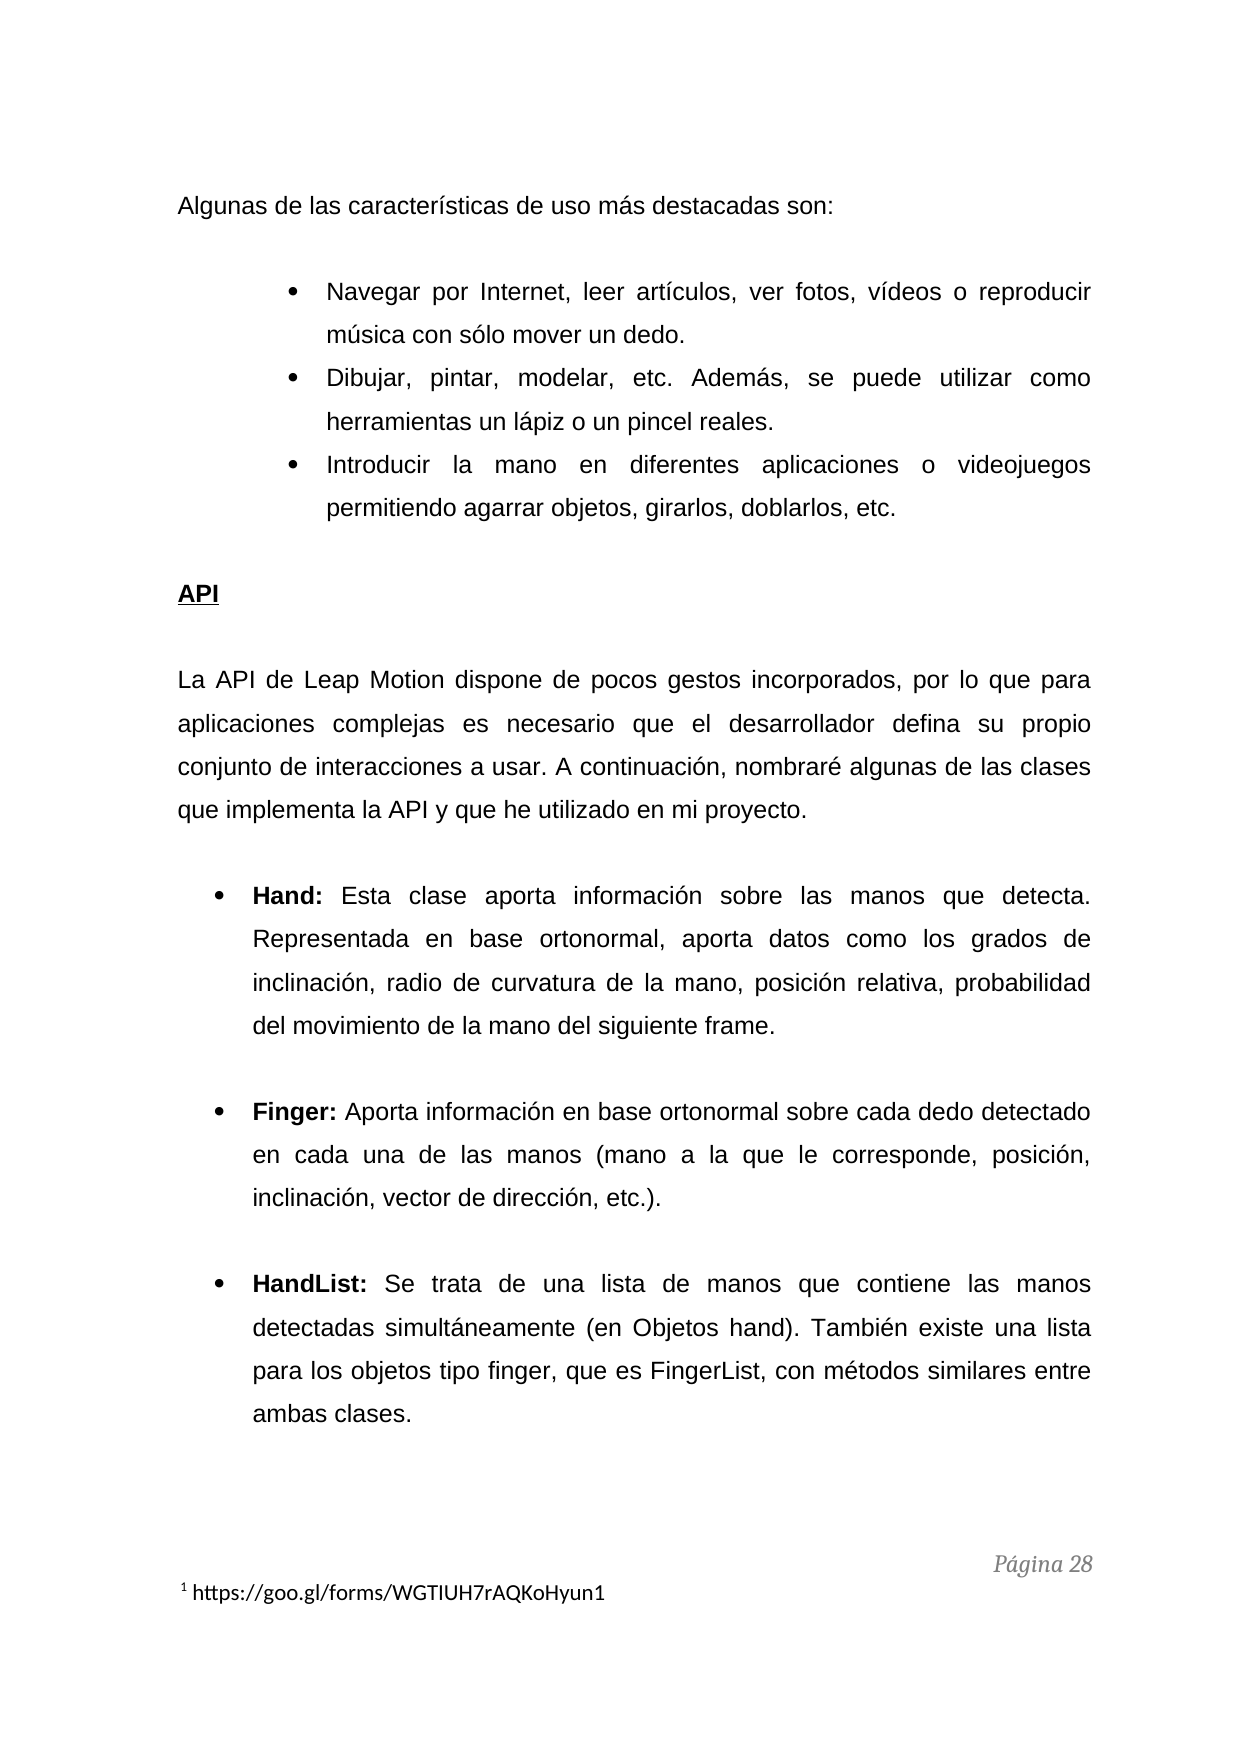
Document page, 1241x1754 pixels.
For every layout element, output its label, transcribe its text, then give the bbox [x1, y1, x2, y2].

list Dibujar, pintar, modelar, etc. Además, se puede utilizar como herramientas un lápiz o un pincel reales. [288, 363, 1092, 435]
text La API de Leap Motion dispone de pocos gestos incorporados, por lo que para aplicaciones complejas es necesario que el desarrollador defina su propio conjunto de interacciones a usar. A continuación, nombraré algunas de las clases que implementa la API y que he utilizado en mi proyecto. [177, 666, 1092, 824]
text Algunas de las características de uso más destacadas son: [177, 191, 1092, 219]
list Hand: Esta clase aporta información sobre las manos que detecta. Representada en base ortonormal, aporta datos como los grados de inclinación, radio de curvatura de la mano, posición relativa, probabilidad del movimiento de la mano del siguiente frame. [215, 881, 1092, 1039]
list Finger: Aporta información en base ortonormal sobre cada dedo detectado en cada una de las manos (mano a la que le corresponde, posición, inclinación, vector de dirección, etc.). [215, 1097, 1092, 1212]
list Introducir la mano en diferentes aplicaciones o videojuegos permitiendo agarrar objetos, girarlos, doblarlos, etc. [288, 450, 1092, 522]
text API [177, 579, 1092, 608]
list HandList: Se trata de una lista de manos que contiene las manos detectadas simultáneamente (en Objetos hand). También existe una lista para los objetos tipo finger, que es FingerList, con métodos similares entre ambas clases. [215, 1269, 1092, 1428]
list Navegar por Internet, leer artículos, ver fotos, vídeos o reproducir música con sólo mover un dedo. [288, 277, 1092, 349]
